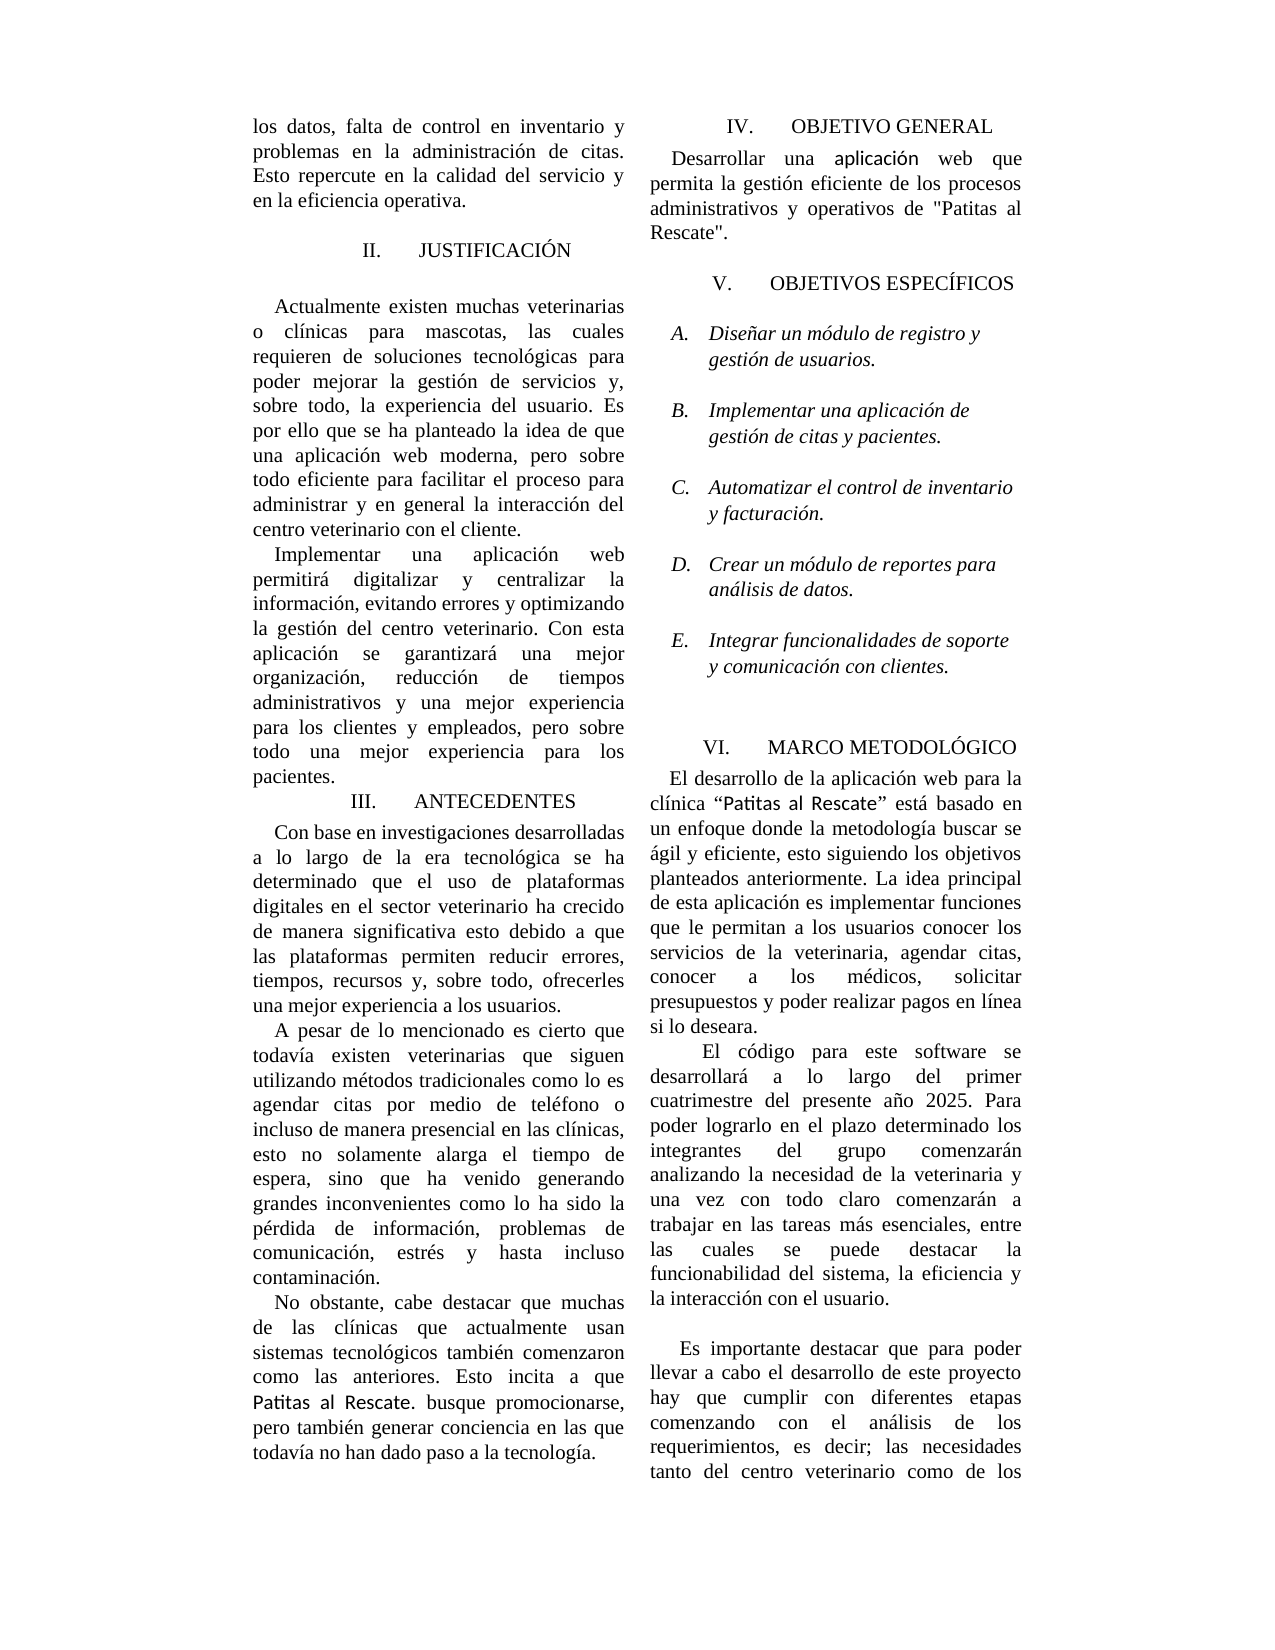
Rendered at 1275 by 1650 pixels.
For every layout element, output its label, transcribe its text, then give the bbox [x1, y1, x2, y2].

text Actualmente existen muchas veterinarias o clínicas para mascotas, las cuales requieren de soluciones tecnológicas para poder mejorar la gestión de servicios y, sobre todo, la experiencia del usuario. Es por ello que se ha planteado la idea de que una aplicación web moderna, pero sobre todo eficiente para facilitar el proceso para administrar y en general la interacción del centro veterinario con el cliente. [253, 294, 625, 541]
text Con base en investigaciones desarrolladas a lo largo de la era tecnológica se ha determinado que el uso de plataformas digitales en el sector veterinario ha crecido de manera significativa esto debido a que las plataformas permiten reducir errores, tiempos, recursos y, sobre todo, ofrecerles una mejor experiencia a los usuarios. [253, 820, 625, 1017]
subtitle Crear un módulo de reportes para análisis de datos. [671, 551, 1022, 601]
subtitle JUSTIFICACIÓN [328, 238, 625, 262]
subtitle Integrar funcionalidades de soporte y comunicación con clientes. [671, 628, 1022, 678]
subtitle ANTECEDENTES [328, 789, 625, 813]
subtitle OBJETIVO GENERAL [725, 114, 1022, 138]
subtitle Implementar una aplicación de gestión de citas y pacientes. [671, 398, 1022, 448]
subtitle OBJETIVOS ESPECÍFICOS [725, 271, 1022, 295]
text A pesar de lo mencionado es cierto que todavía existen veterinarias que siguen utilizando métodos tradicionales como lo es agendar citas por medio de teléfono o incluso de manera presencial en las clínicas, esto no solamente alarga el tiempo de espera, sino que ha venido generando grandes inconvenientes como lo ha sido la pérdida de información, problemas de comunicación, estrés y hasta incluso contaminación. [253, 1018, 625, 1289]
text Implementar una aplicación web permitirá digitalizar y centralizar la información, evitando errores y optimizando la gestión del centro veterinario. Con esta aplicación se garantizará una mejor organización, reducción de tiempos administrativos y una mejor experiencia para los clientes y empleados, pero sobre todo una mejor experiencia para los pacientes. [253, 542, 625, 788]
text No obstante, cabe destacar que muchas de las clínicas que actualmente usan sistemas tecnológicos también comenzaron como las anteriores. Esto incita a que Patitas al Rescate. busque promocionarse, pero también generar conciencia en las que todavía no han dado paso a la tecnología. [253, 1290, 625, 1464]
subtitle MARCO METODOLÓGICO [725, 734, 1022, 759]
subtitle Automatizar el control de inventario y facturación. [671, 474, 1022, 524]
subtitle Diseñar un módulo de registro y gestión de usuarios. [671, 321, 1022, 371]
text Desarrollar una aplicación web que permita la gestión eficiente de los procesos administrativos y operativos de "Patitas al Rescate". [650, 145, 1022, 244]
text El desarrollo de la aplicación web para la clínica “Patitas al Rescate” está basado en un enfoque donde la metodología buscar se ágil y eficiente, esto siguiendo los objetivos planteados anteriormente. La idea principal de esta aplicación es implementar funciones que le permitan a los usuarios conocer los servicios de la veterinaria, agendar citas, conocer a los médicos, solicitar presupuestos y poder realizar pagos en línea si lo deseara. [650, 765, 1022, 1038]
text El código para este software se desarrollará a lo largo del primer cuatrimestre del presente año 2025. Para poder lograrlo en el plazo determinado los integrantes del grupo comenzarán analizando la necesidad de la veterinaria y una vez con todo claro comenzarán a trabajar en las tareas más esenciales, entre las cuales se puede destacar la funcionabilidad del sistema, la eficiencia y la interacción con el usuario. [650, 1039, 1022, 1310]
